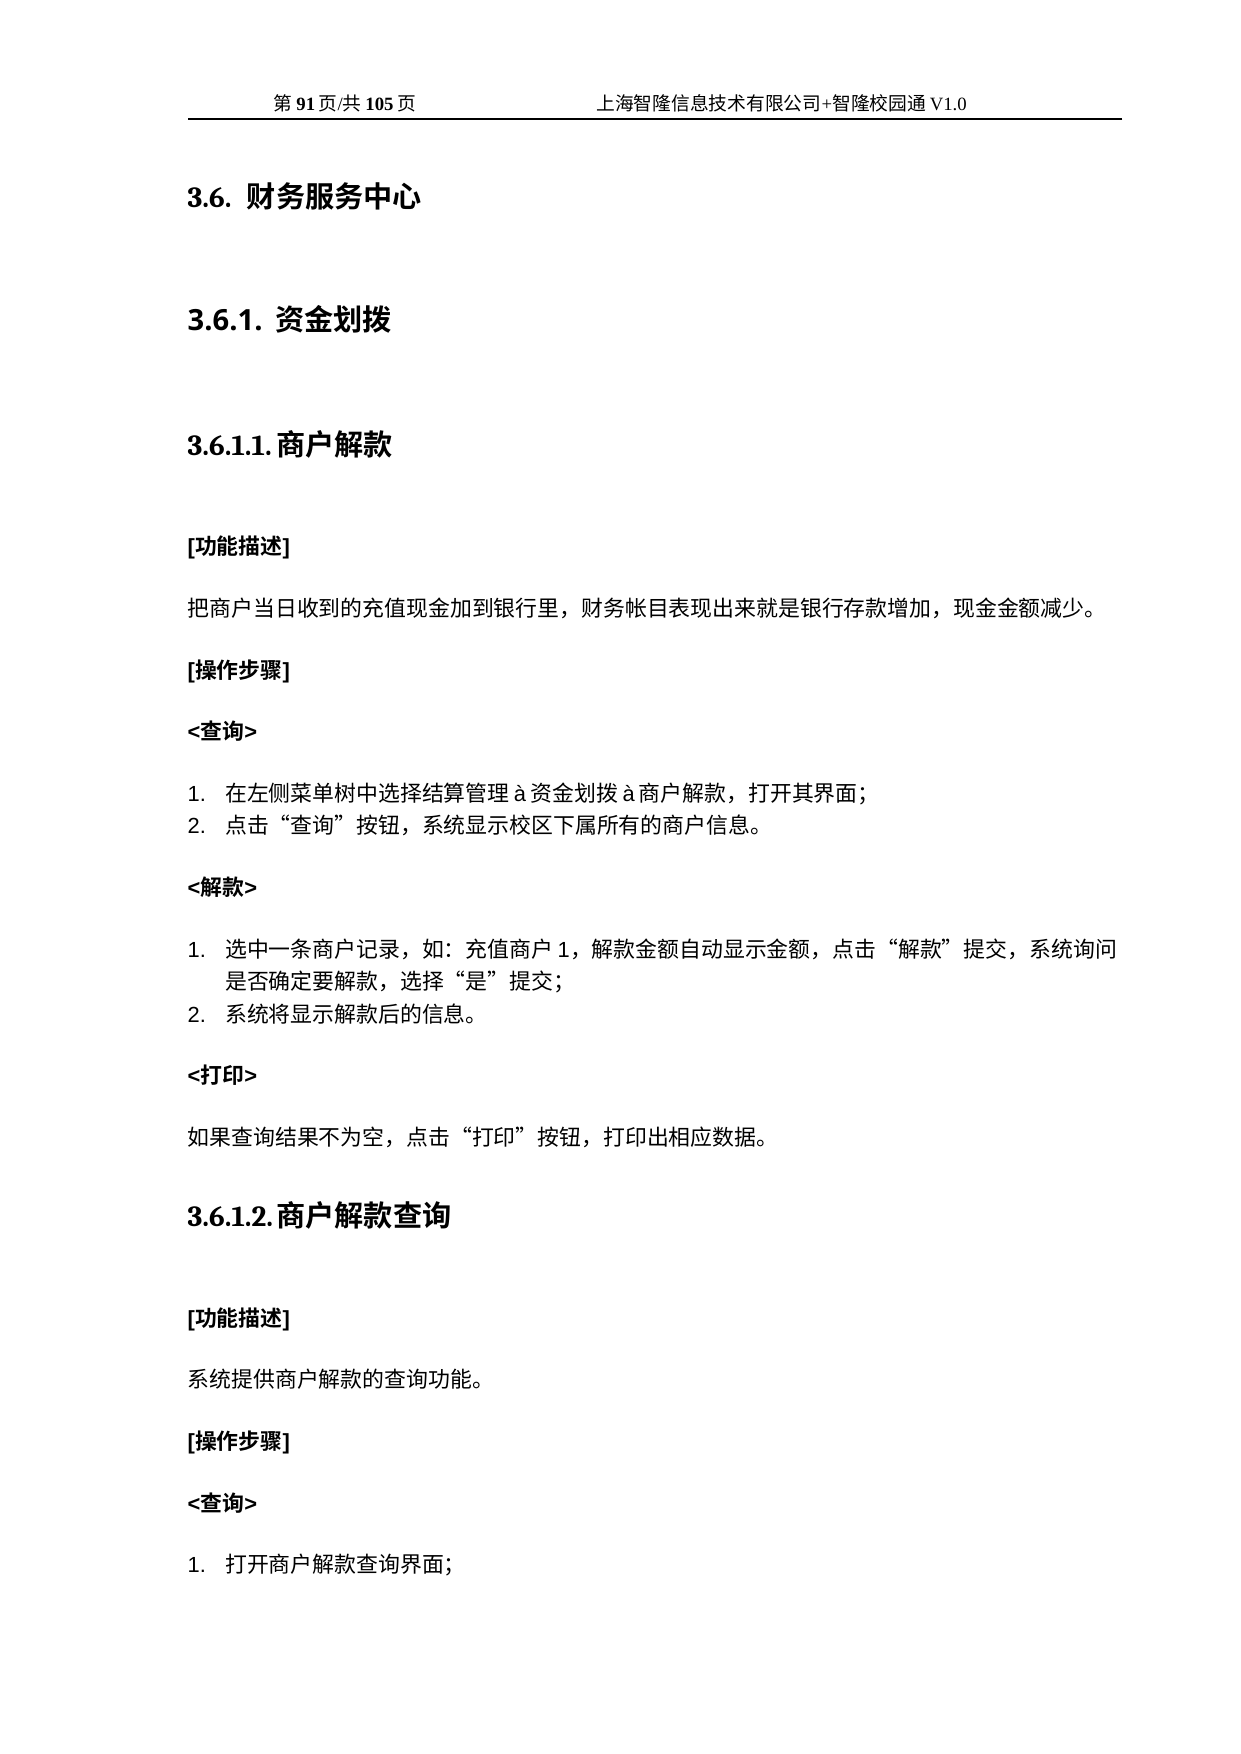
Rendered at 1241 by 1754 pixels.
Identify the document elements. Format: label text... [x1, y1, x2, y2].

list 在左侧菜单树中选择结算管理à资金划拨à商户解款，打开其界面； [187, 776, 1122, 808]
text [功能描述] [187, 1300, 1122, 1333]
list 系统将显示解款后的信息。 [187, 996, 1122, 1029]
text 把商户当日收到的充值现金加到银行里，财务帐目表现出来就是银行存款增加，现金金额减少。 [187, 591, 1122, 623]
text 如果查询结果不为空，点击“打印”按钮，打印出相应数据。 [187, 1120, 1122, 1152]
text 系统提供商户解款的查询功能。 [187, 1362, 1122, 1394]
subtitle 商户解款 [187, 410, 1122, 475]
text <查询> [187, 714, 1122, 746]
text [操作步骤] [187, 652, 1122, 685]
text <打印> [187, 1058, 1122, 1091]
text <解款> [187, 870, 1122, 902]
list 点击“查询”按钮，系统显示校区下属所有的商户信息。 [187, 808, 1122, 841]
subtitle 财务服务中心 [187, 162, 1122, 227]
subtitle 资金划拨 [187, 285, 1122, 350]
list 打开商户解款查询界面； [187, 1547, 1122, 1579]
text [功能描述] [187, 529, 1122, 561]
list 选中一条商户记录，如：充值商户1，解款金额自动显示金额，点击“解款”提交，系统询问是否确定要解款，选择“是”提交； [187, 931, 1122, 996]
subtitle 商户解款查询 [187, 1181, 1122, 1246]
text [操作步骤] [187, 1423, 1122, 1456]
text <查询> [187, 1485, 1122, 1518]
